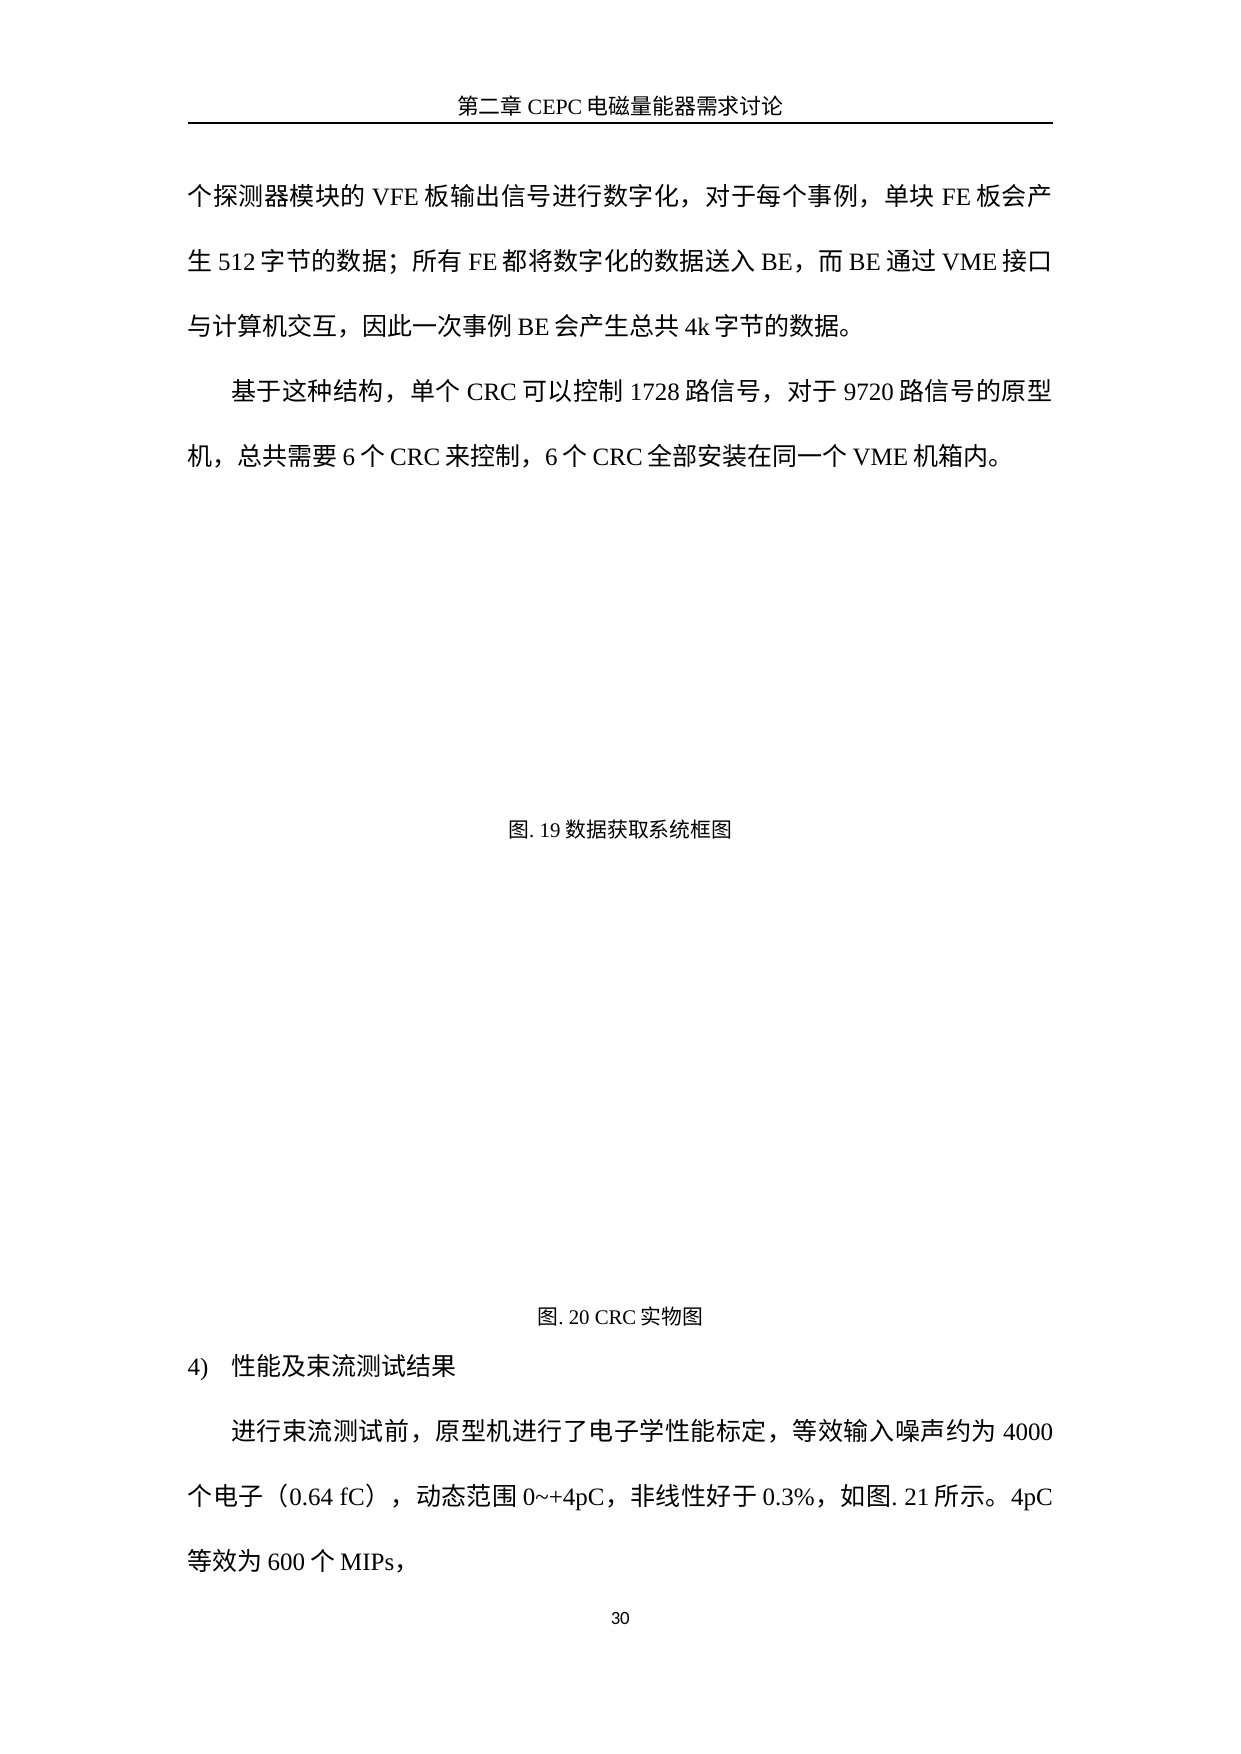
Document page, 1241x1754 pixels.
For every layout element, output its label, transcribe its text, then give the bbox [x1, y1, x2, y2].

list 性能及束流测试结果 [187, 1332, 1053, 1397]
text 进行束流测试前，原型机进行了电子学性能标定，等效输入噪声约为4000个电子（0.64 fC），动态范围0~+4pC，非线性好于0.3%，如图. 21所示。4pC等效为600个MIPs， [187, 1397, 1053, 1592]
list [187, 162, 1053, 357]
text 图. 19 数据获取系统框图 [187, 812, 1053, 844]
text 图. 20 CRC实物图 [187, 1299, 1053, 1332]
list 基于这种结构，单个CRC可以控制1728路信号，对于9720路信号的原型机，总共需要6个CRC来控制，6个CRC全部安装在同一个VME机箱内。 [187, 357, 1053, 487]
